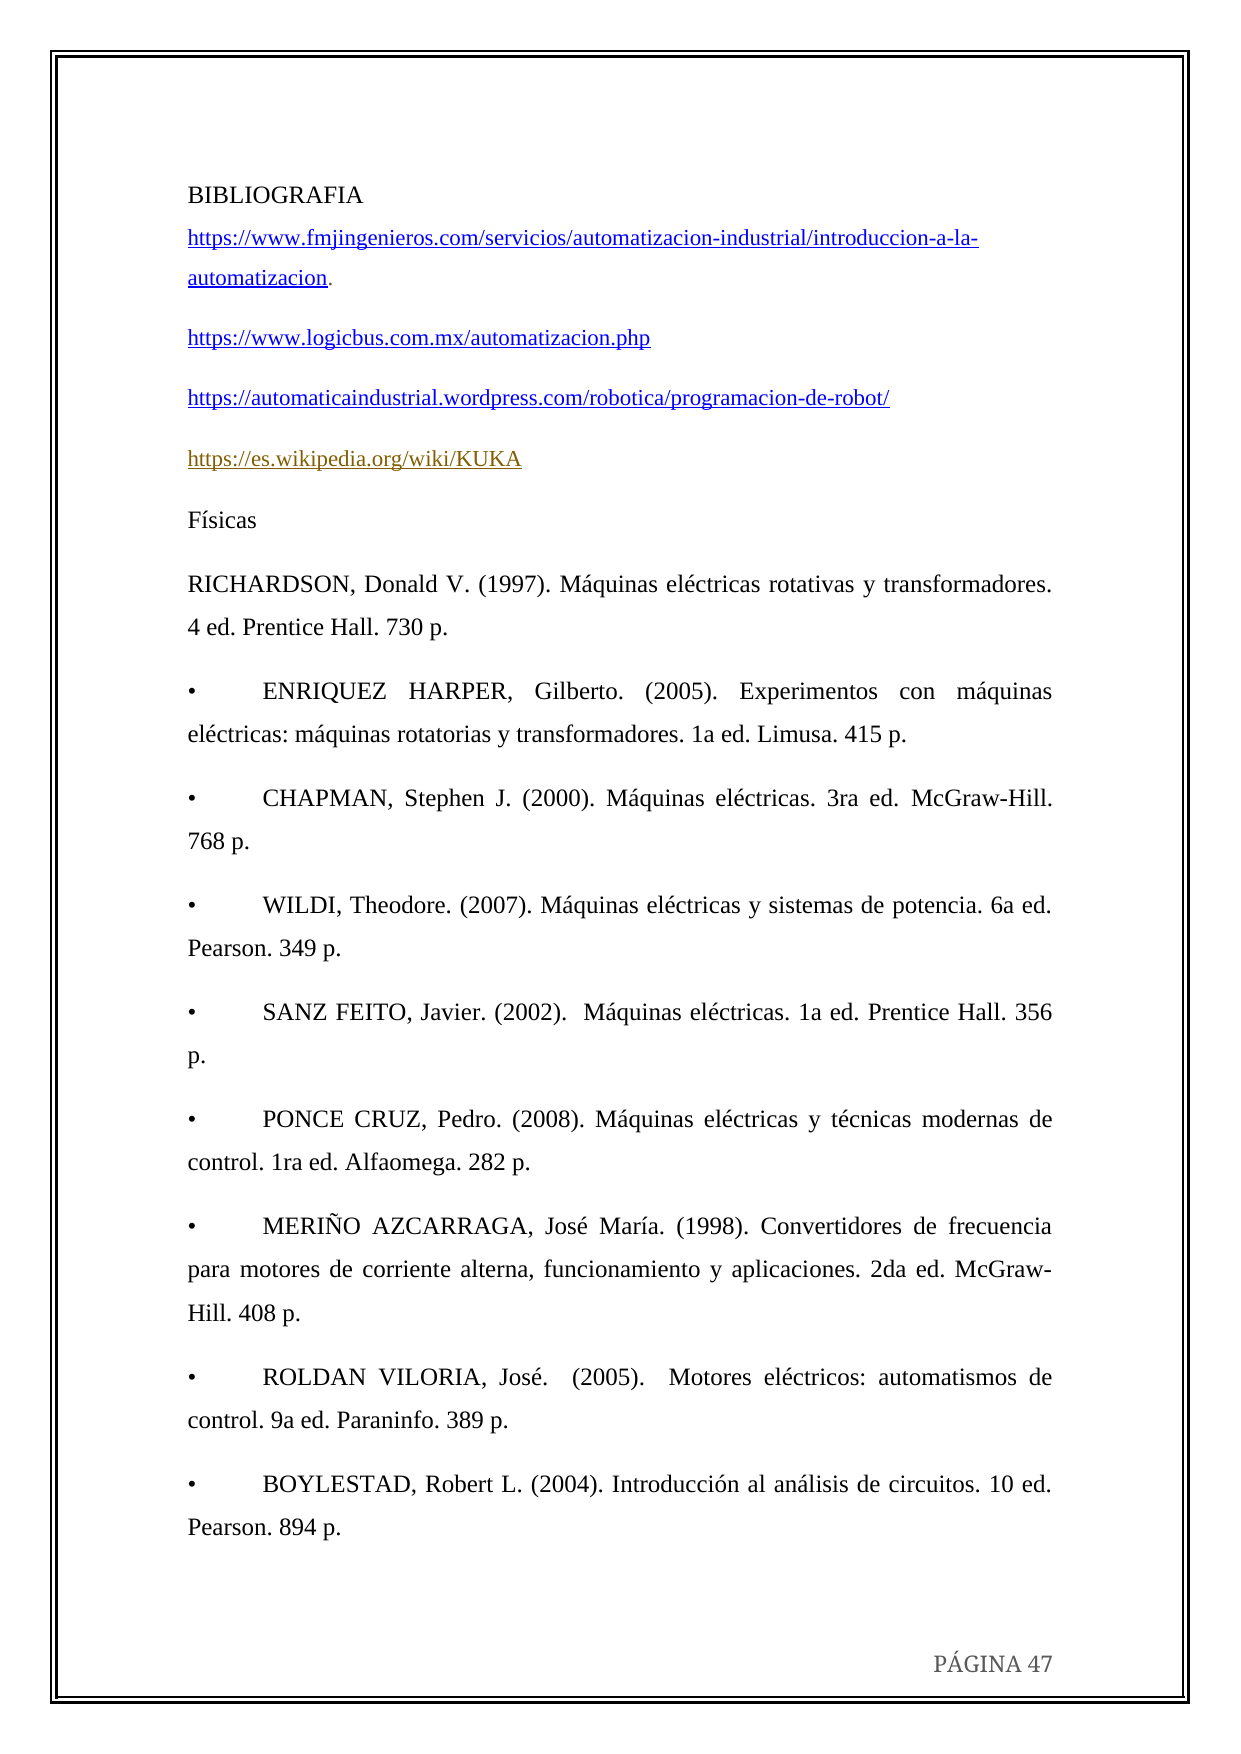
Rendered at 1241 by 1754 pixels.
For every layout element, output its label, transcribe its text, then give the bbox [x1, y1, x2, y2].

text • MERIÑO AZCARRAGA, José María. (1998). Convertidores de frecuencia para motores de corriente alterna, funcionamiento y aplicaciones. 2da ed. McGraw-Hill. 408 p. [187, 1211, 1053, 1326]
text • BOYLESTAD, Robert L. (2004). Introducción al análisis de circuitos. 10 ed. Pearson. 894 p. [187, 1469, 1053, 1541]
text • ROLDAN VILORIA, José. (2005). Motores eléctricos: automatismos de control. 9a ed. Paraninfo. 389 p. [187, 1362, 1053, 1433]
text • CHAPMAN, Stephen J. (2000). Máquinas eléctricas. 3ra ed. McGraw-Hill. 768 p. [187, 783, 1053, 855]
text Físicas [187, 505, 1053, 534]
text https://www.fmjingenieros.com/servicios/automatizacion-industrial/introduccion-a-la-automatizacion. [187, 224, 1053, 290]
text • ENRIQUEZ HARPER, Gilberto. (2005). Experimentos con máquinas eléctricas: máquinas rotatorias y transformadores. 1a ed. Limusa. 415 p. [187, 676, 1053, 748]
text https://es.wikipedia.org/wiki/KUKA [187, 444, 1053, 471]
text • WILDI, Theodore. (2007). Máquinas eléctricas y sistemas de potencia. 6a ed. Pearson. 349 p. [187, 890, 1053, 962]
subtitle BIBLIOGRAFIA [187, 180, 1053, 209]
text https://www.logicbus.com.mx/automatizacion.php [187, 324, 1053, 350]
text • SANZ FEITO, Javier. (2002). Máquinas eléctricas. 1a ed. Prentice Hall. 356 p. [187, 997, 1053, 1069]
text • PONCE CRUZ, Pedro. (2008). Máquinas eléctricas y técnicas modernas de control. 1ra ed. Alfaomega. 282 p. [187, 1104, 1053, 1176]
text RICHARDSON, Donald V. (1997). Máquinas eléctricas rotativas y transformadores. 4 ed. Prentice Hall. 730 p. [187, 569, 1053, 641]
text https://automaticaindustrial.wordpress.com/robotica/programacion-de-robot/ [187, 384, 1053, 411]
